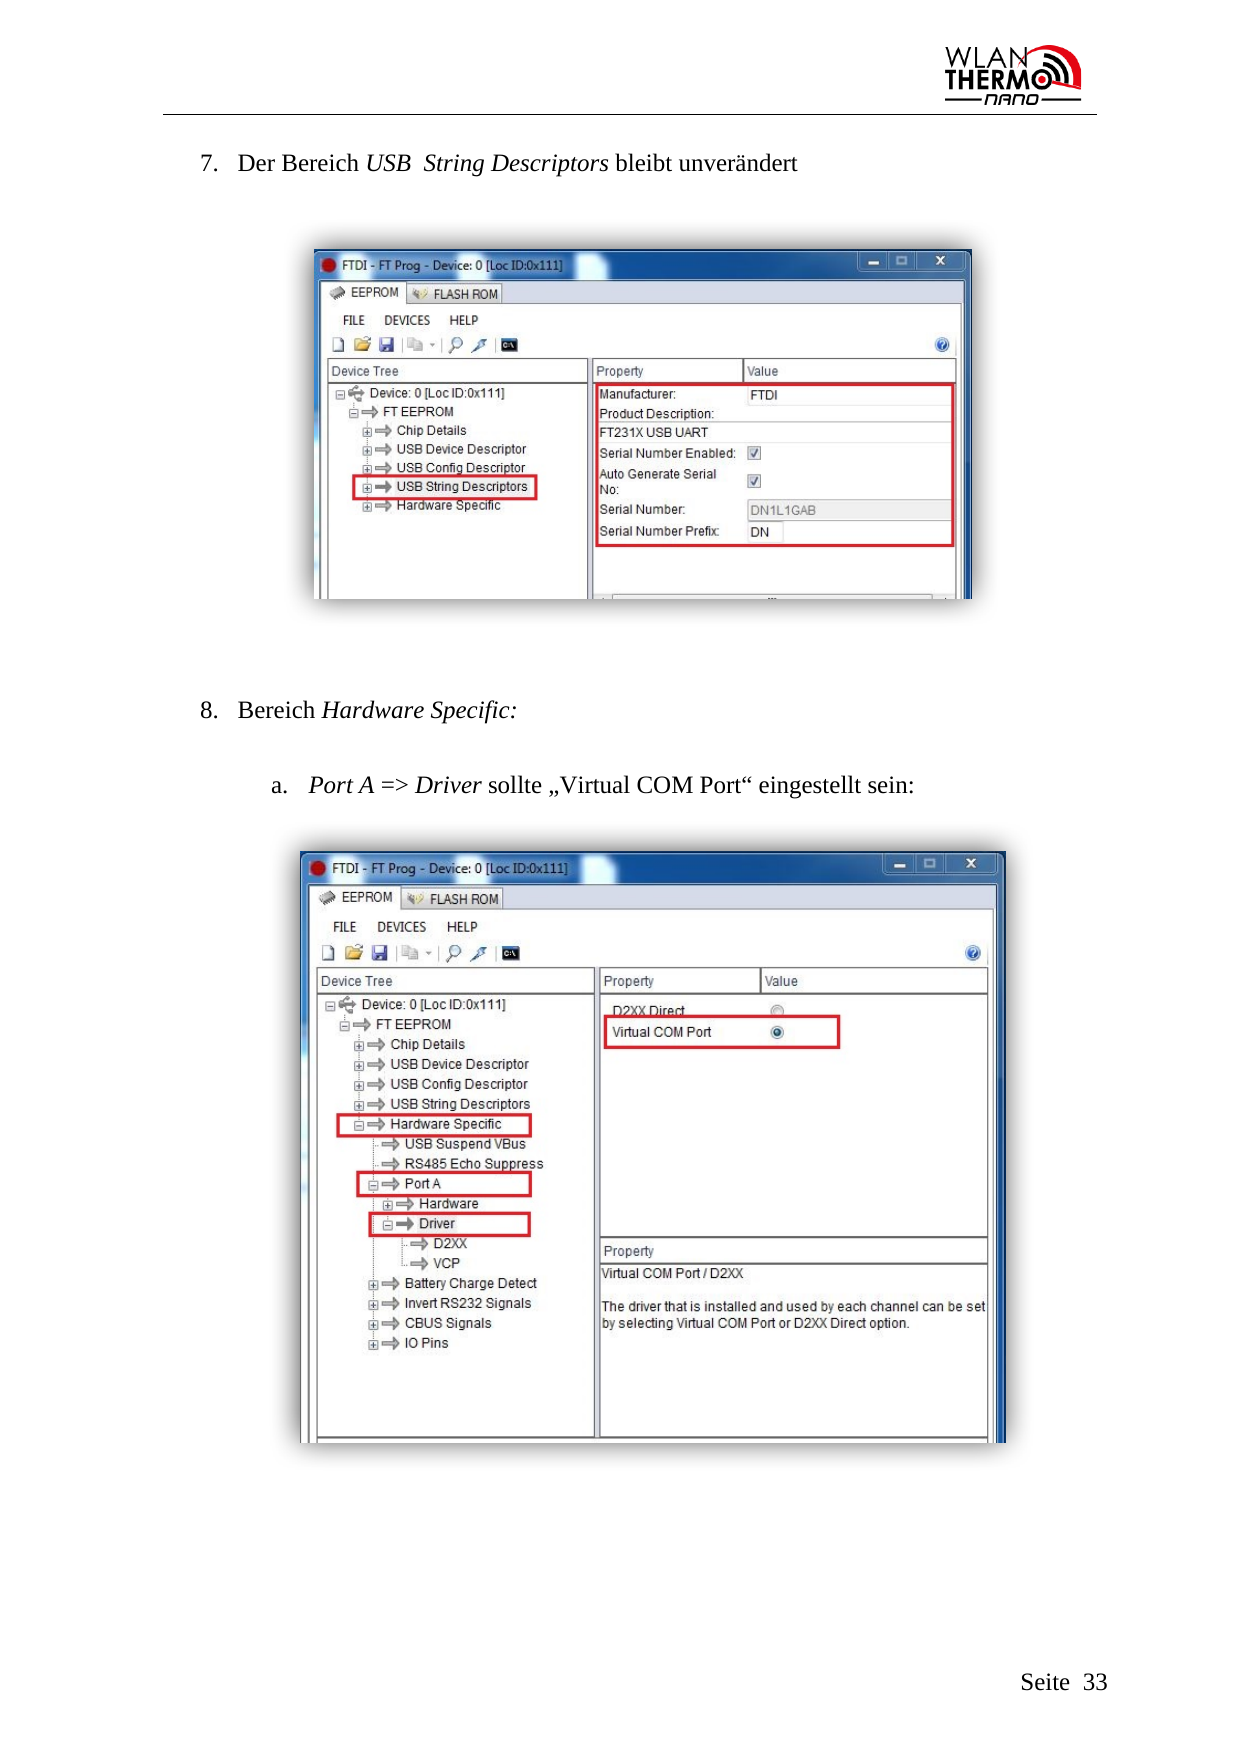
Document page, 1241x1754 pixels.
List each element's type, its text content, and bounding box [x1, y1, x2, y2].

picture [314, 249, 972, 599]
list Bereich Hardware Specific: [200, 695, 1107, 724]
picture [945, 45, 1082, 105]
picture [300, 851, 1006, 1443]
list Port A => Driver sollte „Virtual COM Port“ eingestellt sein: [271, 770, 1107, 799]
list Der Bereich USB String Descriptors bleibt unverändert [200, 148, 1107, 176]
